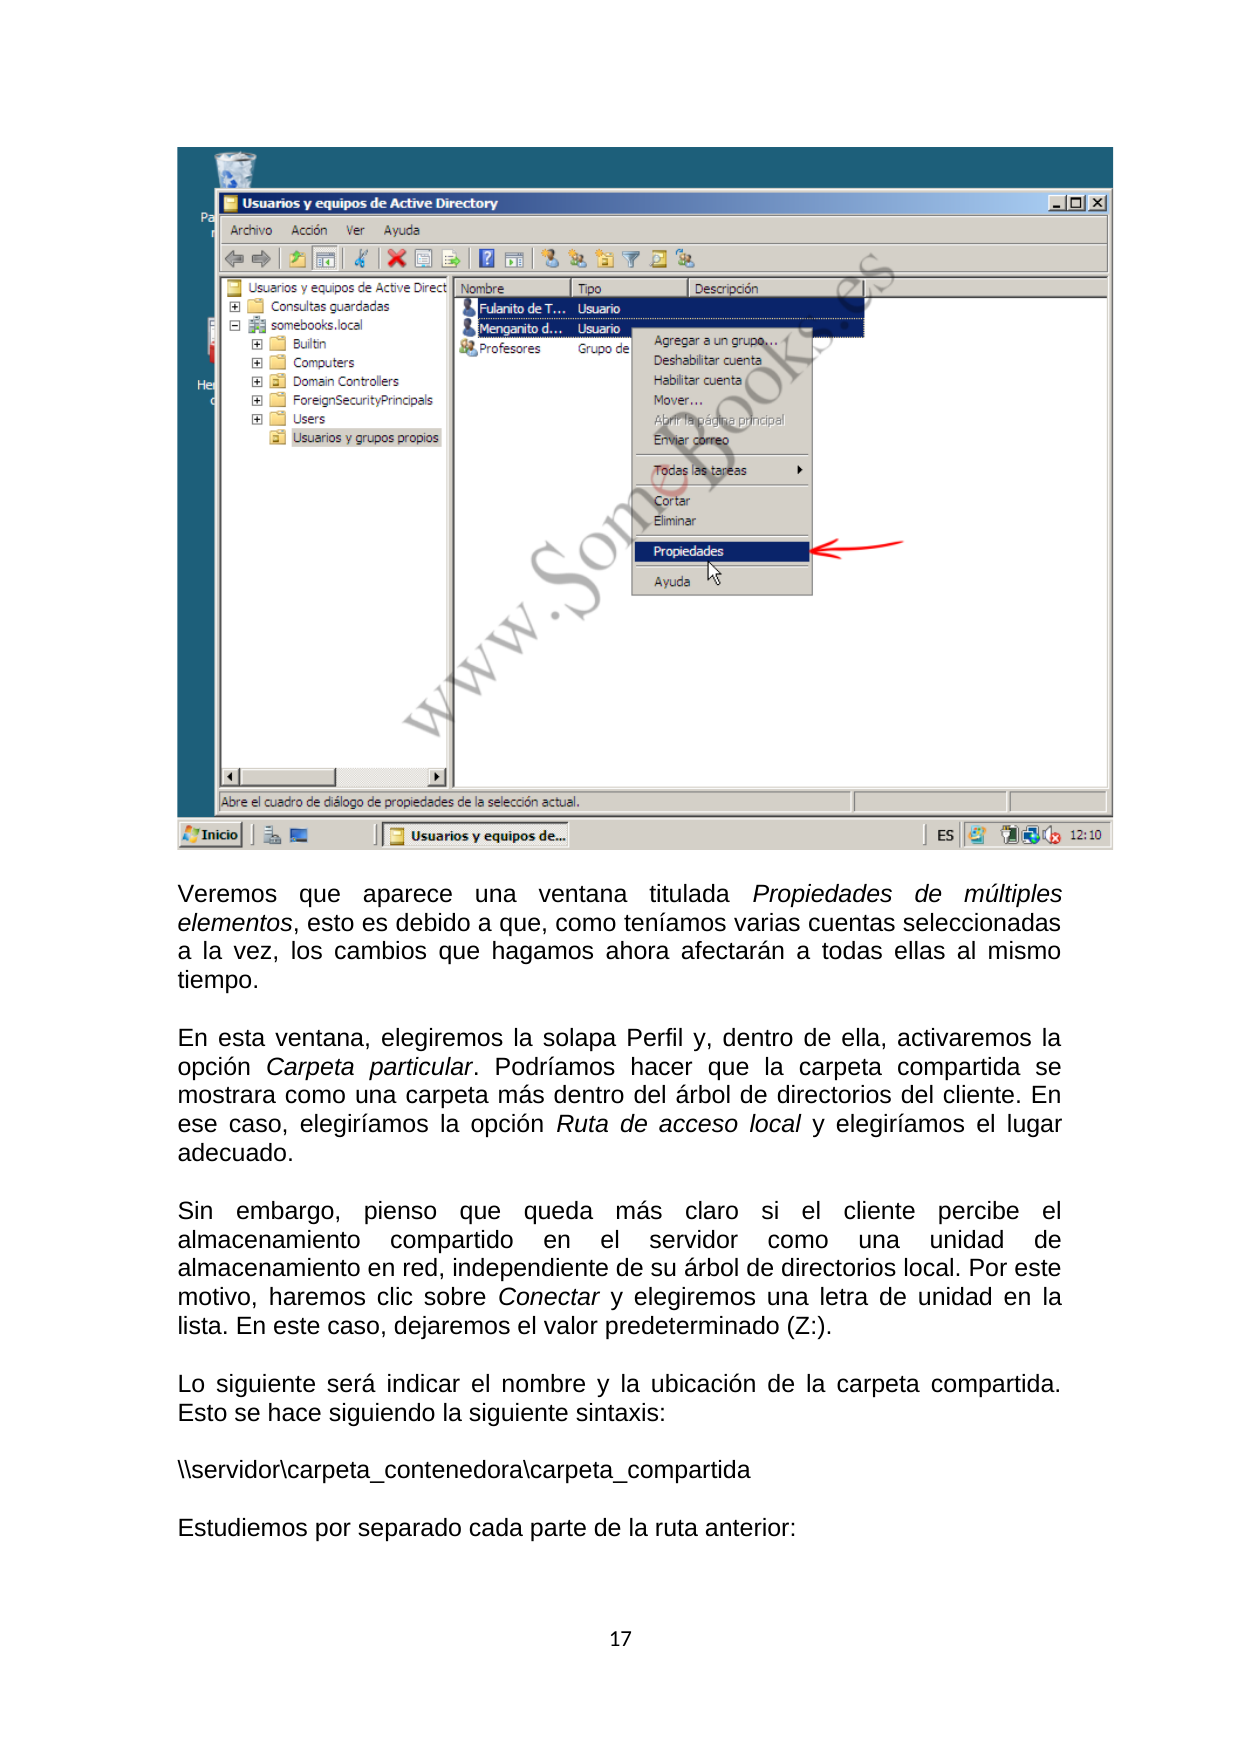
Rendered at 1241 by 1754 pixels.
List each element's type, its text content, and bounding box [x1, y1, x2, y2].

picture [177, 147, 1114, 850]
text Veremos que aparece una ventana titulada Propiedades de múltiples elementos, esto es debido a que, como teníamos varias cuentas seleccionadas a la vez, los cambios que hagamos ahora afectarán a todas ellas al mismo tiempo. [177, 879, 1063, 994]
text Estudiemos por separado cada parte de la ruta anterior: [177, 1513, 1063, 1542]
text Sin embargo, pienso que queda más claro si el cliente percibe el almacenamiento compartido en el servidor como una unidad de almacenamiento en red, independiente de su árbol de directorios local. Por este motivo, haremos clic sobre Conectar y elegiremos una letra de unidad en la lista. En este caso, dejaremos el valor predeterminado (Z:). [177, 1196, 1063, 1339]
text Lo siguiente será indicar el nombre y la ubicación de la carpeta compartida. Esto se hace siguiendo la siguiente sintaxis: [177, 1369, 1063, 1426]
text En esta ventana, elegiremos la solapa Perfil y, dentro de ella, activaremos la opción Carpeta particular. Podríamos hacer que la carpeta compartida se mostrara como una carpeta más dentro del árbol de directorios del cliente. En ese caso, elegiríamos la opción Ruta de acceso local y elegiríamos el lugar adecuado. [177, 1023, 1063, 1167]
text \\servidor\carpeta_contenedora\carpeta_compartida [177, 1455, 1063, 1484]
